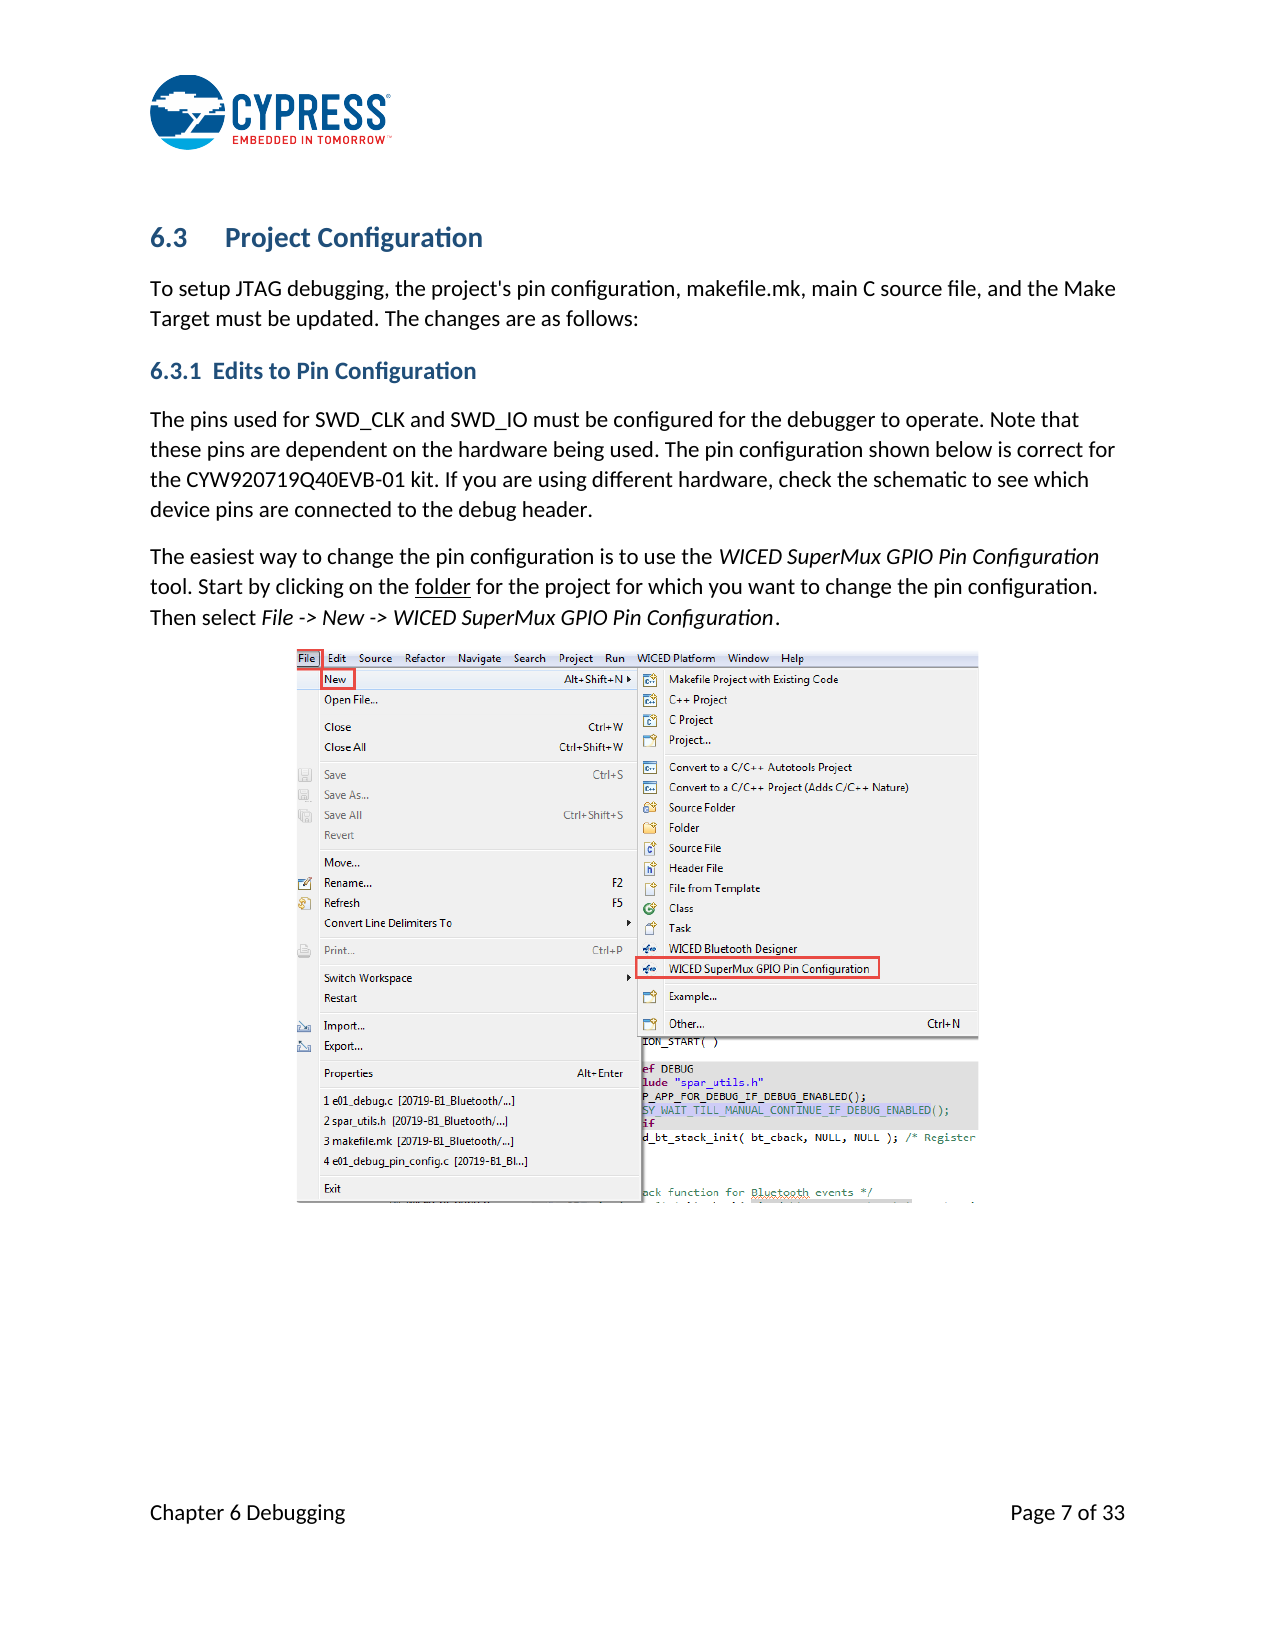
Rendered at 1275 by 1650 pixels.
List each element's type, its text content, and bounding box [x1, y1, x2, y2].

picture [150, 75, 392, 150]
subtitle Project Configuration [112, 219, 1125, 254]
picture [296, 649, 979, 1203]
subtitle Edits to Pin Configuration [112, 355, 1125, 386]
text To setup JTAG debugging, the project's pin configuration, makefile.mk, main C source file, and the Make Target must be updated. The changes are as follows: [150, 274, 1125, 332]
text The pins used for SWD_CLK and SWD_IO must be configured for the debugger to operate. Note that these pins are dependent on the hardware being used. The pin configuration shown below is correct for the CYW920719Q40EVB-01 kit. If you are using different hardware, check the schematic to see which device pins are connected to the debug header. [150, 405, 1125, 523]
text The easiest way to change the pin configuration is to use the WICED SuperMux GPIO Pin Configuration tool. Start by clicking on the folder for the project for which you want to change the pin configuration. Then select File -> New -> WICED SuperMux GPIO Pin Configuration. [150, 542, 1125, 631]
